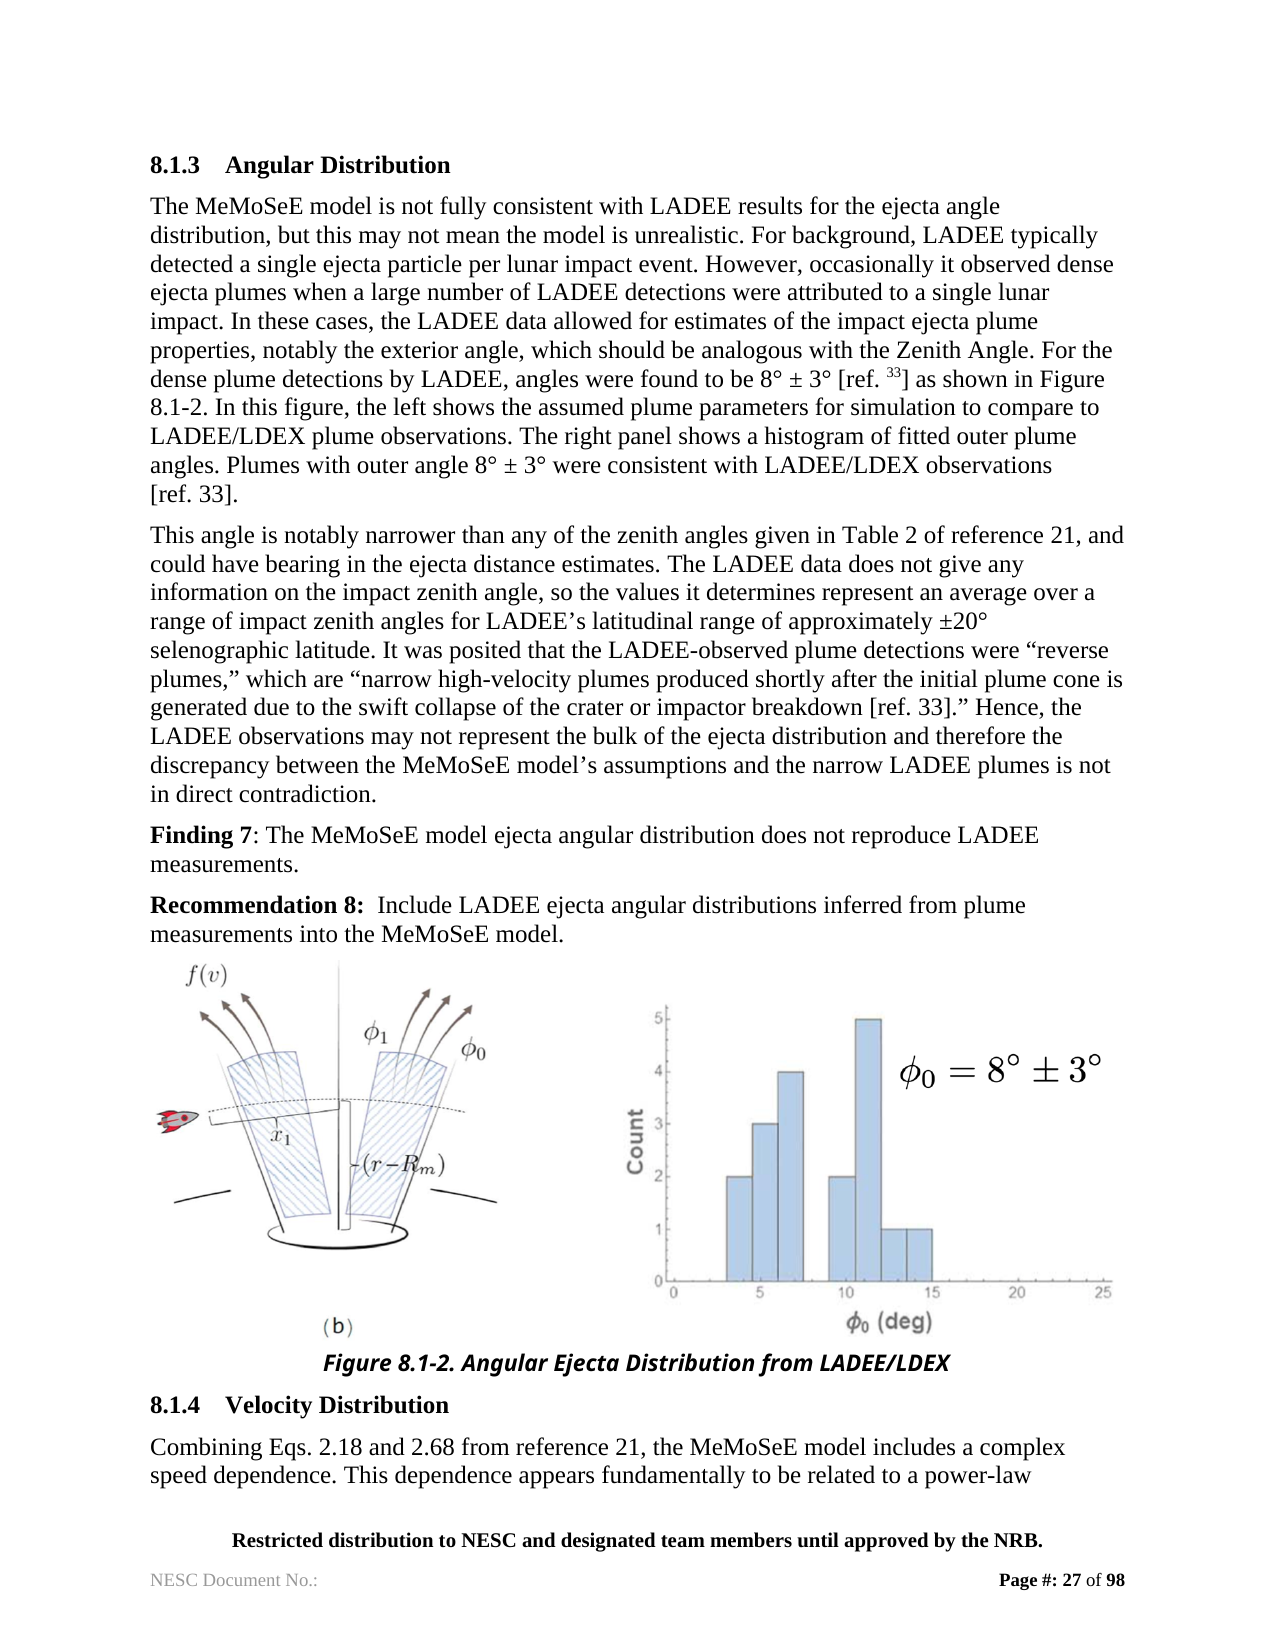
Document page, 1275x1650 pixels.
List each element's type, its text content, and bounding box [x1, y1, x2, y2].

text Recommendation 8: Include LADEE ejecta angular distributions inferred from plume measurements into the MeMoSeE model. [150, 890, 1125, 947]
subtitle 8.1.4 Velocity Distribution [150, 1391, 1125, 1419]
text The MeMoSeE model is not fully consistent with LADEE results for the ejecta angle distribution, but this may not mean the model is unrealistic. For background, LADEE typically detected a single ejecta particle per lunar impact event. However, occasionally it observed dense ejecta plumes when a large number of LADEE detections were attributed to a single lunar impact. In these cases, the LADEE data allowed for estimates of the impact ejecta plume properties, notably the exterior angle, which should be analogous with the Zenith Angle. For the dense plume detections by LADEE, angles were found to be 8° ± 3° [ref. ] as shown in Figure 8.1-2. In this figure, the left shows the assumed plume parameters for simulation to compare to LADEE/LDEX plume observations. The right panel shows a histogram of fitted outer plume angles. Plumes with outer angle 8° ± 3° were consistent with LADEE/LDEX observations [ref. 33]. [150, 191, 1125, 507]
text Figure 8.1-2. Angular Ejecta Distribution from LADEE/LDEX [150, 1347, 1125, 1378]
subtitle 8.1.3 Angular Distribution [150, 150, 1125, 179]
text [150, 1432, 1125, 1489]
picture [155, 960, 1120, 1341]
text This angle is notably narrower than any of the zenith angles given in Table 2 of reference 21, and could have bearing in the ejecta distance estimates. The LADEE data does not give any information on the impact zenith angle, so the values it determines represent an average over a range of impact zenith angles for LADEE’s latitudinal range of approximately ±20° selenographic latitude. It was posited that the LADEE-observed plume detections were “reverse plumes,” which are “narrow high-velocity plumes produced shortly after the initial plume cone is generated due to the swift collapse of the crater or impactor breakdown [ref. 33].” Hence, the LADEE observations may not represent the bulk of the ejecta distribution and therefore the discrepancy between the MeMoSeE model’s assumptions and the narrow LADEE plumes is not in direct contradiction. [150, 520, 1125, 807]
text Finding 7: The MeMoSeE model ejecta angular distribution does not reproduce LADEE measurements. [150, 820, 1125, 877]
